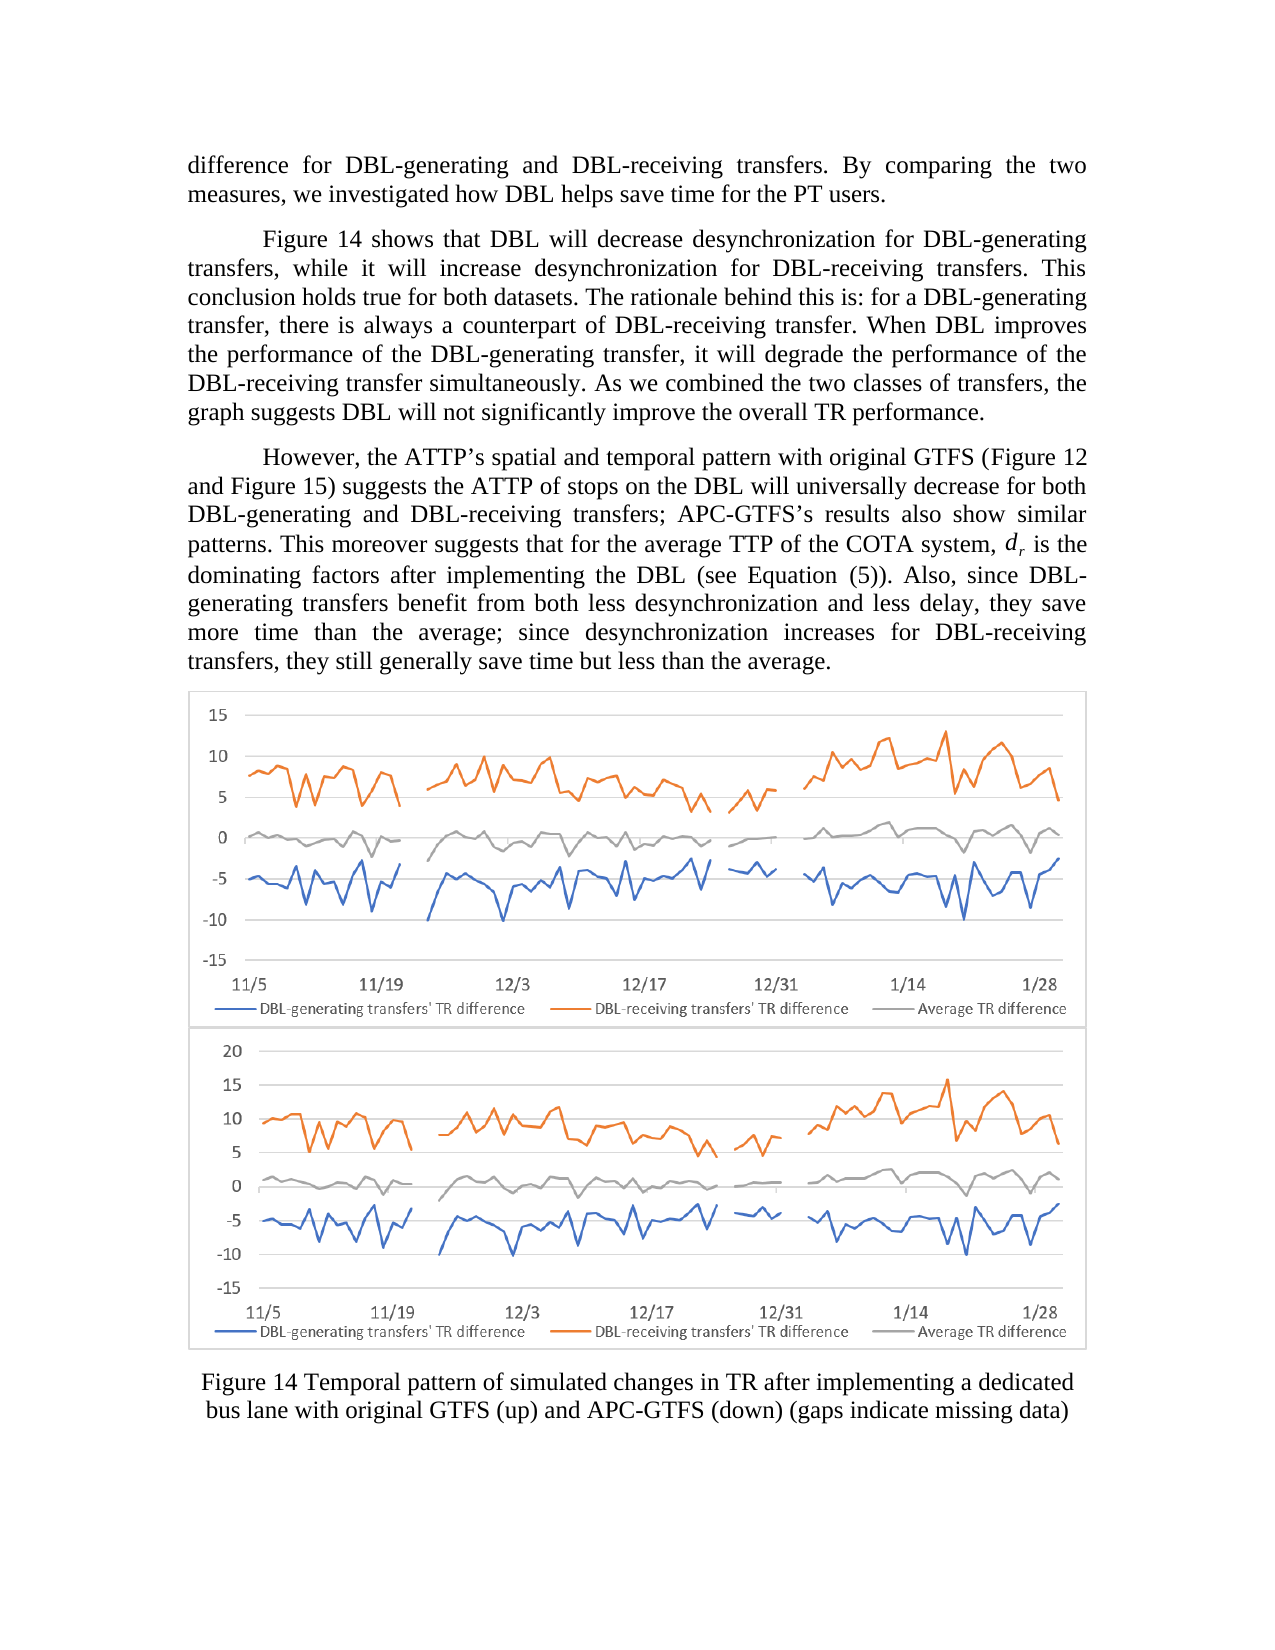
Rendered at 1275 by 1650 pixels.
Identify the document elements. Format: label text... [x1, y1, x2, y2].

text Figure 14 Temporal pattern of simulated changes in TR after implementing a dedicated bus lane with original GTFS (up) and APC-GTFS (down) (gaps indicate missing data) [187, 1367, 1087, 1424]
text However, the ATTP’s spatial and temporal pattern with original GTFS (Figure 12 and Figure 15) suggests the ATTP of stops on the DBL will universally decrease for both DBL-generating and DBL-receiving transfers; APC-GTFS’s results also show similar patterns. This moreover suggests that for the average TTP of the COTA system, is the dominating factors after implementing the DBL (see Equation (5)). Also, since DBL-generating transfers benefit from both less desynchronization and less delay, they save more time than the average; since desynchronization increases for DBL-receiving transfers, they still generally save time but less than the average. [187, 442, 1087, 675]
picture [187, 691, 1088, 1351]
text Figure 14 shows that DBL will decrease desynchronization for DBL-generating transfers, while it will increase desynchronization for DBL-receiving transfers. This conclusion holds true for both datasets. The rationale behind this is: for a DBL-generating transfer, there is always a counterpart of DBL-receiving transfer. When DBL improves the performance of the DBL-generating transfer, it will degrade the performance of the DBL-receiving transfer simultaneously. As we combined the two classes of transfers, the graph suggests DBL will not significantly improve the overall TR performance. [187, 224, 1087, 425]
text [187, 150, 1087, 207]
